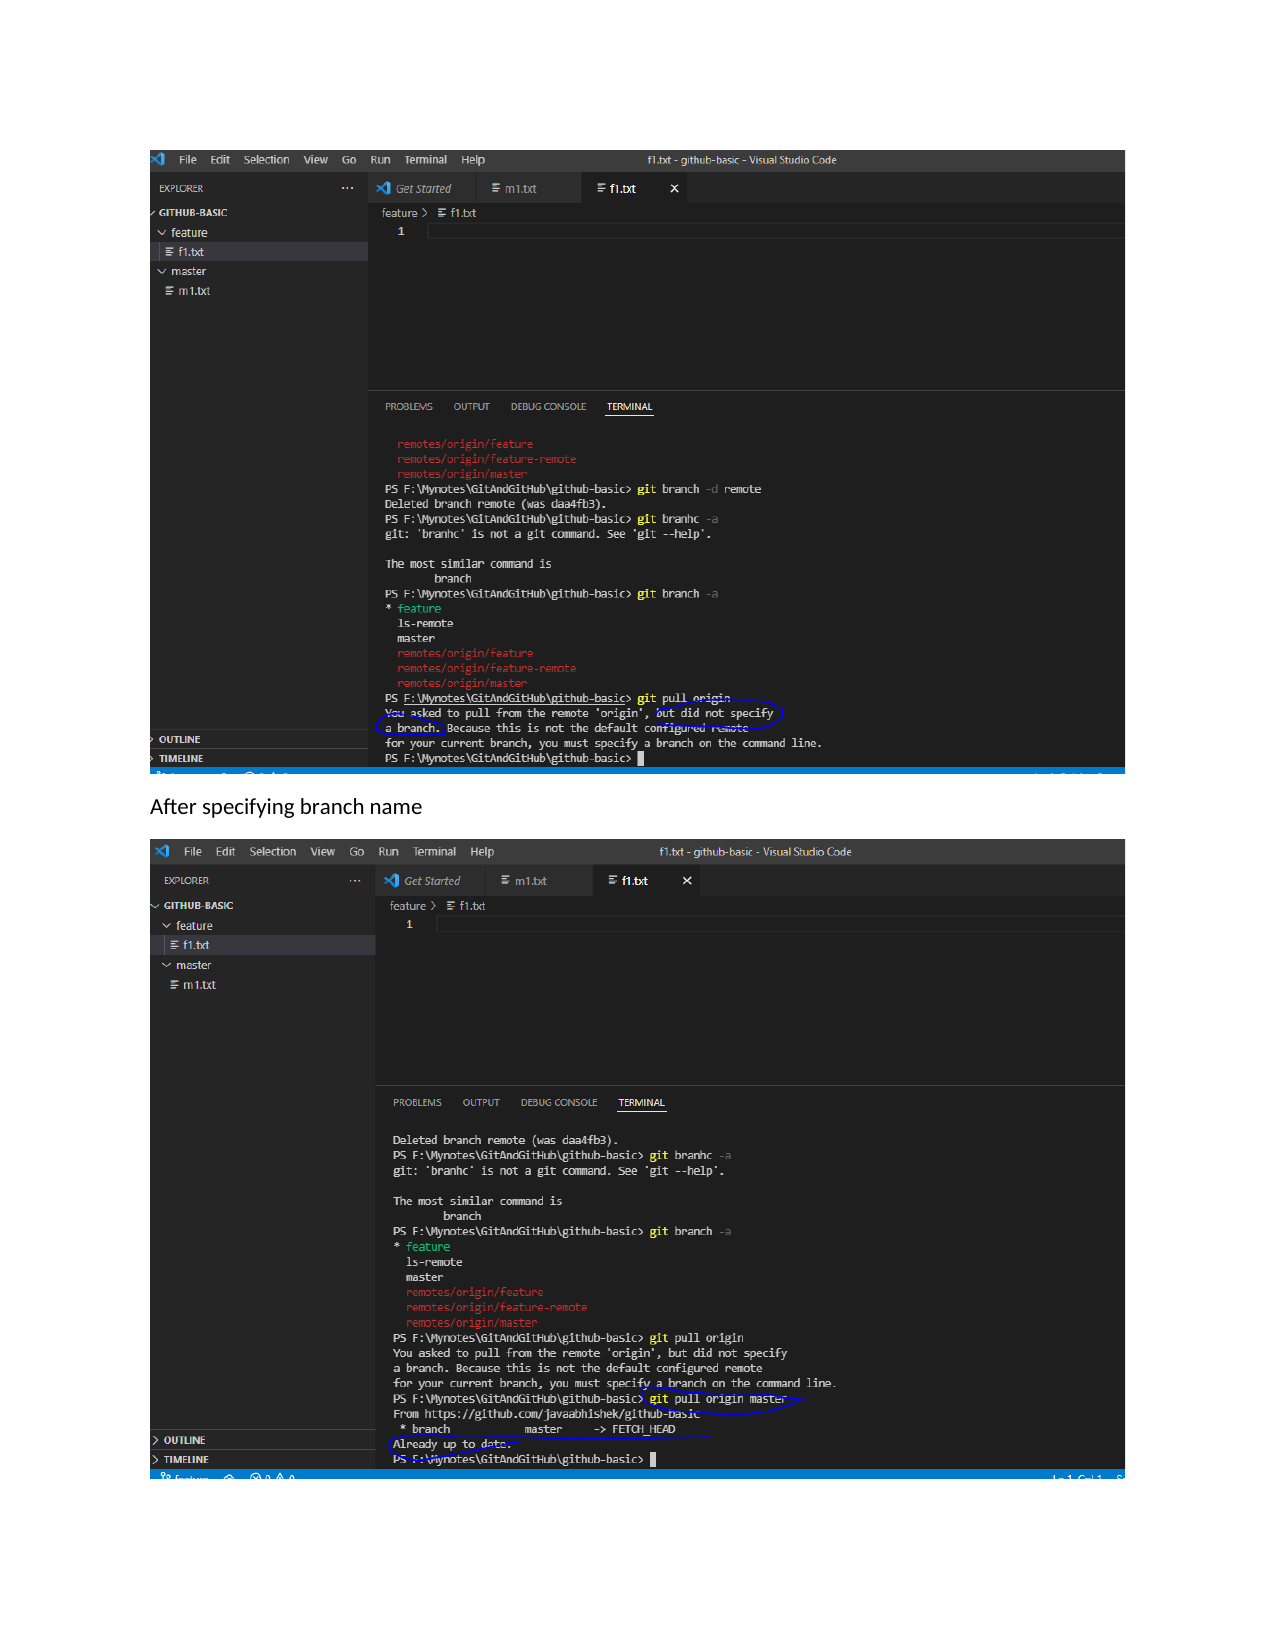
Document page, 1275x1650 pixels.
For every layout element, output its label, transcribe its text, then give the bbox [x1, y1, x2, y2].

picture [150, 839, 1125, 1479]
text After specifying branch name [150, 792, 1125, 821]
picture [150, 150, 1125, 774]
